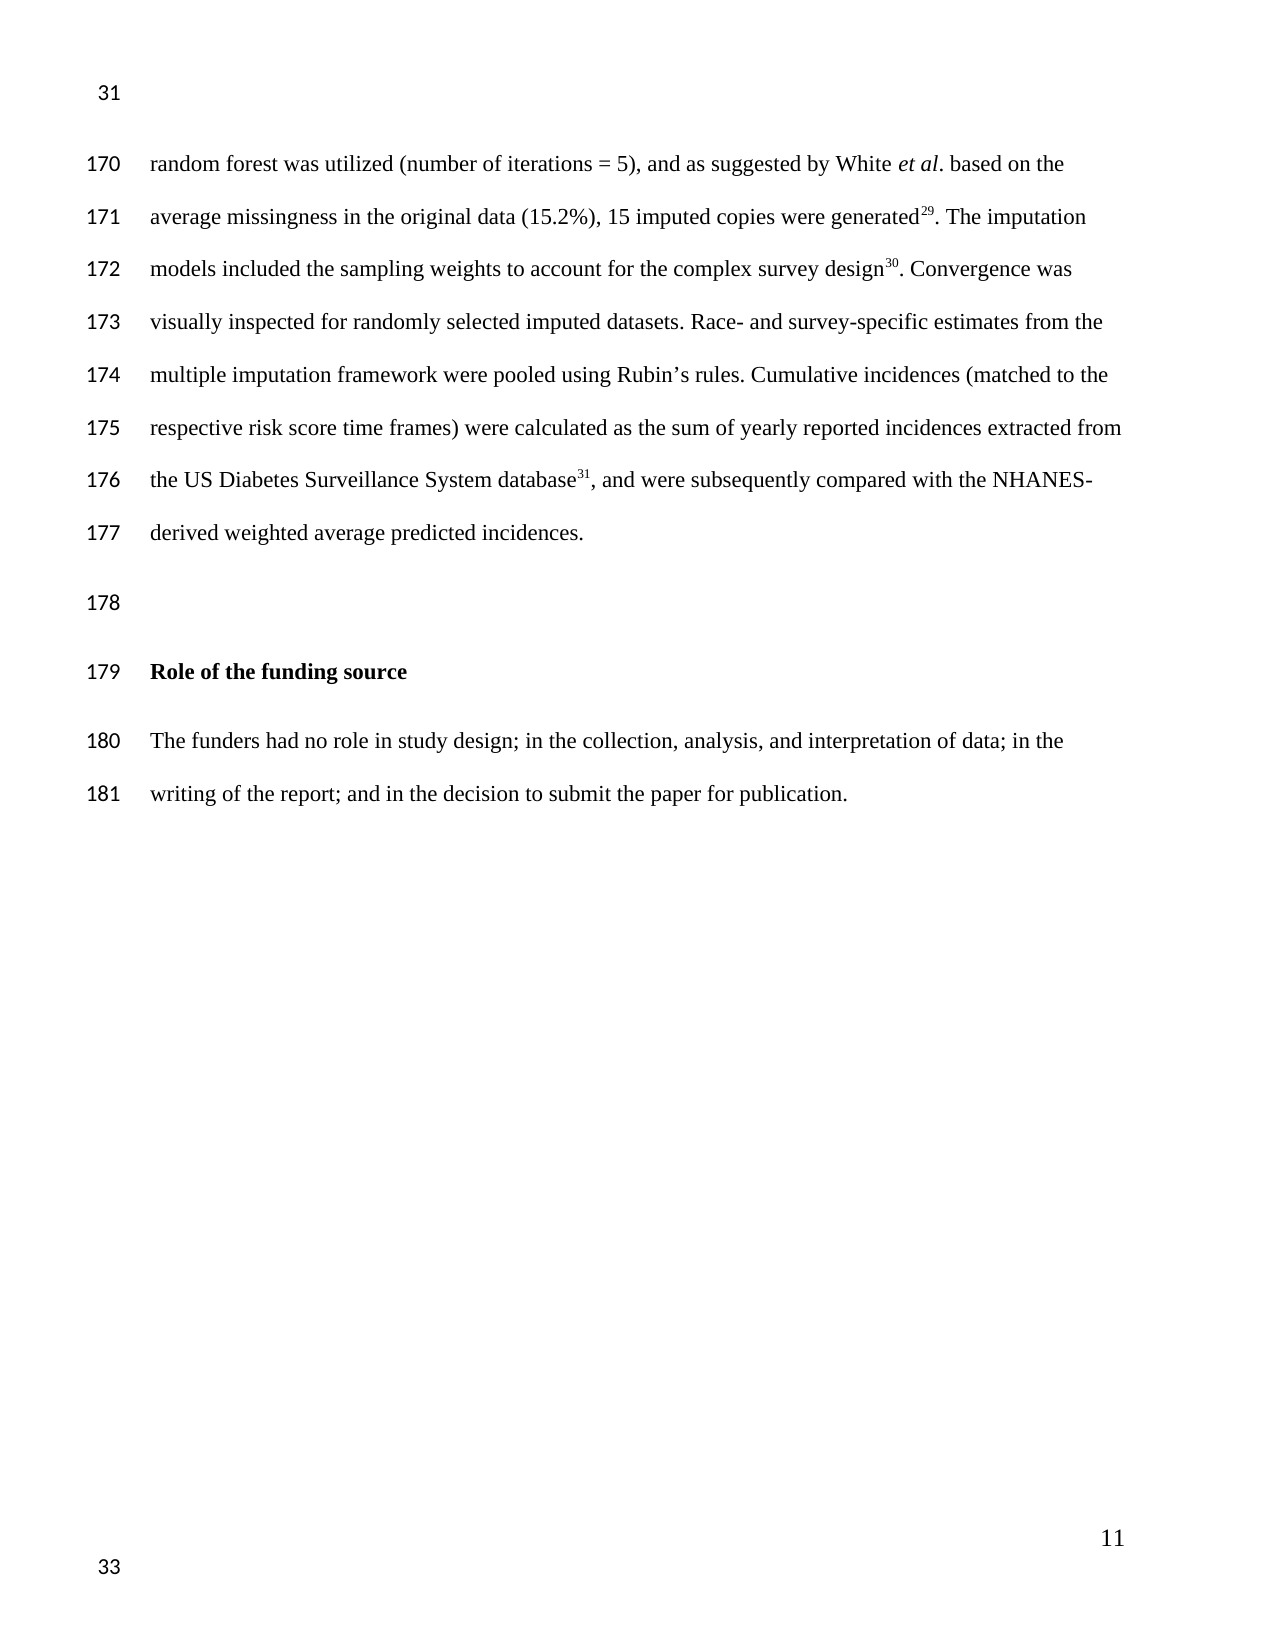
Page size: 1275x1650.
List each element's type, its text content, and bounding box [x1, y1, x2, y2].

text Role of the funding source [150, 658, 1125, 684]
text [150, 150, 1125, 545]
text The funders had no role in study design; in the collection, analysis, and interpretation of data; in the writing of the report; and in the decision to submit the paper for publication. [150, 727, 1125, 806]
